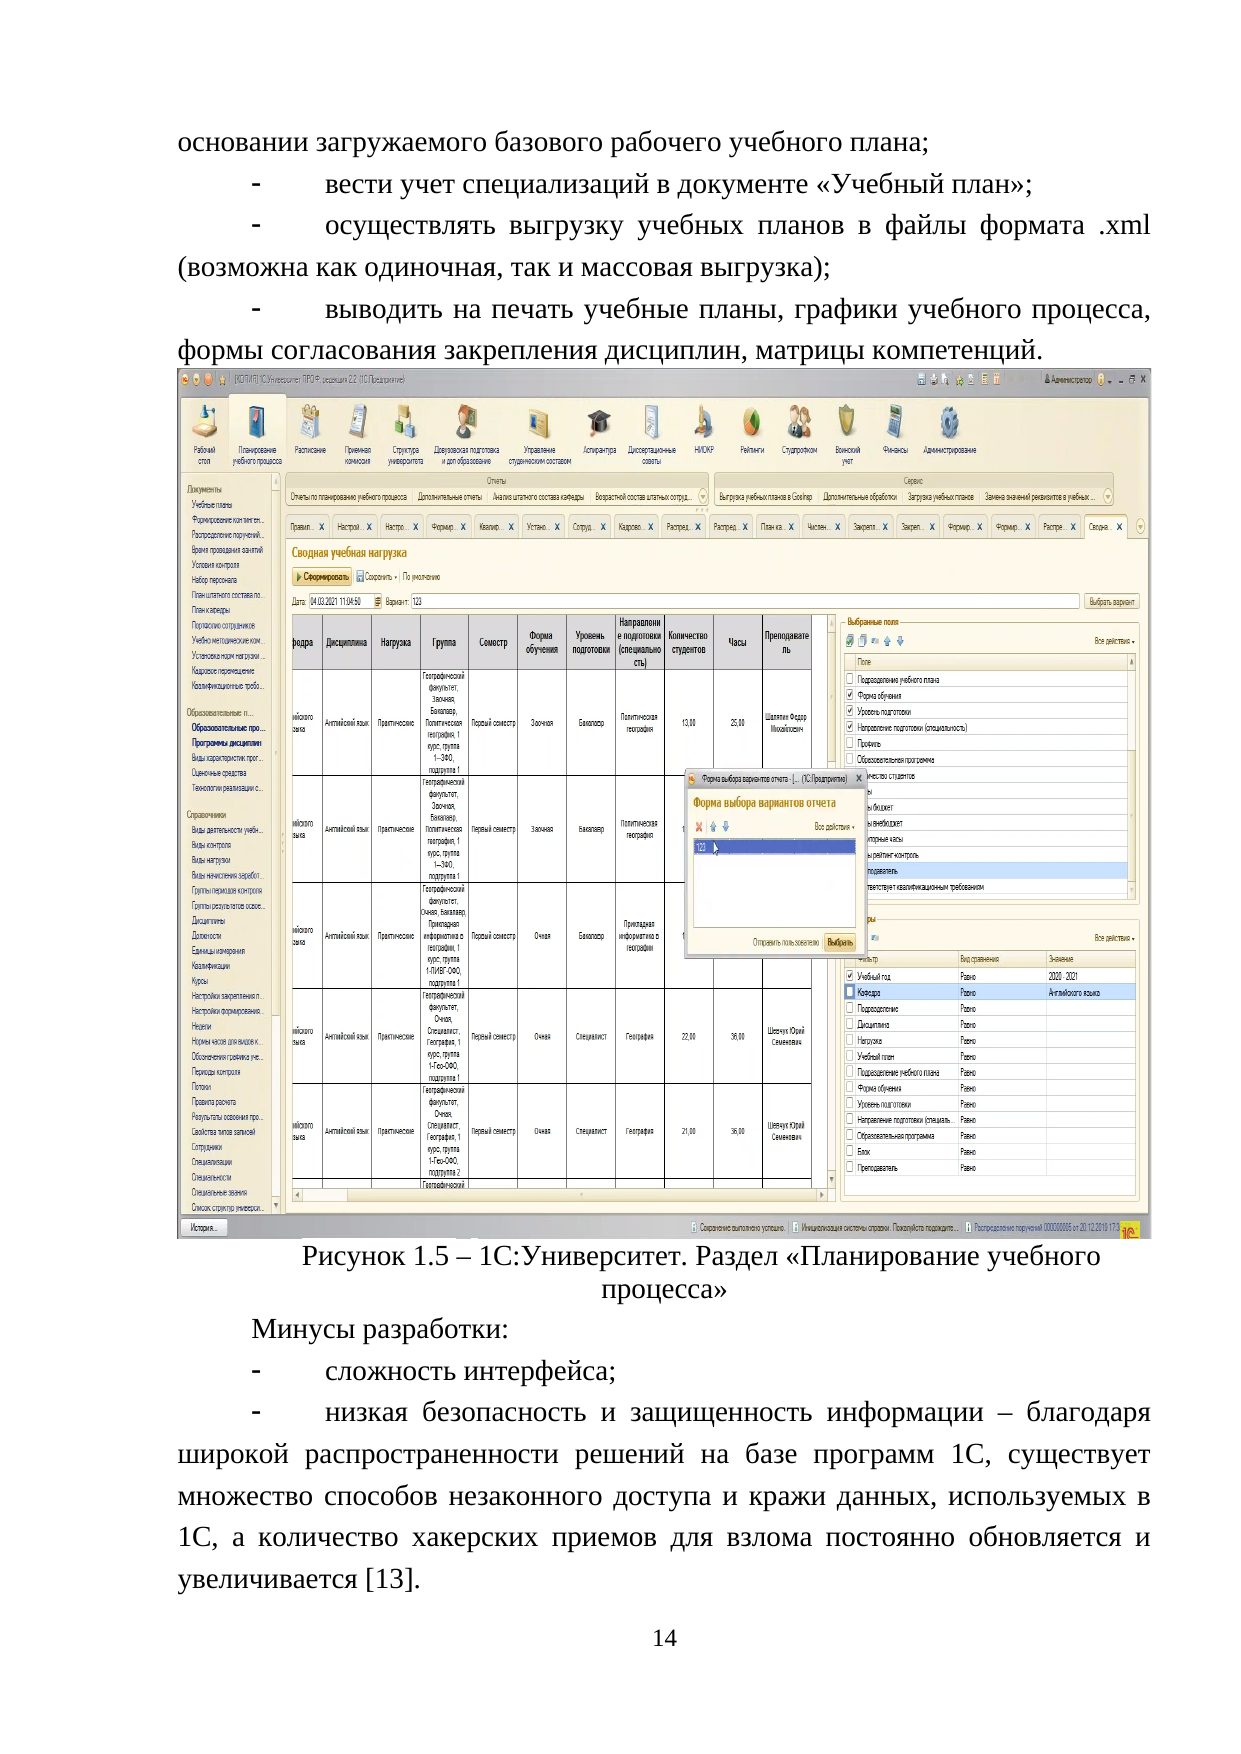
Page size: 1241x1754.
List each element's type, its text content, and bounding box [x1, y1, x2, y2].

text Минусы разработки: [177, 1305, 1152, 1347]
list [177, 118, 1152, 160]
picture [177, 368, 1152, 1239]
list cложность интерфейса; [177, 1347, 1152, 1388]
list осуществлять выгрузку учебных планов в файлы формата .xml (возможна как одиночная, так и массовая выгрузка); [177, 201, 1152, 285]
list низкая безопасность и защищенность информации – благодаря широкой распространенности решений на базе программ 1С, существует множество способов незаконного доступа и кражи данных, используемых в 1С, а количество хакерских приемов для взлома постоянно обновляется и увеличивается [13]. [177, 1388, 1152, 1597]
text Рисунок 1.5 – 1С:Университет. Раздел «Планирование учебного процесса» [177, 1239, 1152, 1305]
list вести учет специализаций в документе «Учебный план»; [177, 160, 1152, 201]
list выводить на печать учебные планы, графики учебного процесса, формы согласования закрепления дисциплин, матрицы компетенций. [177, 285, 1152, 368]
